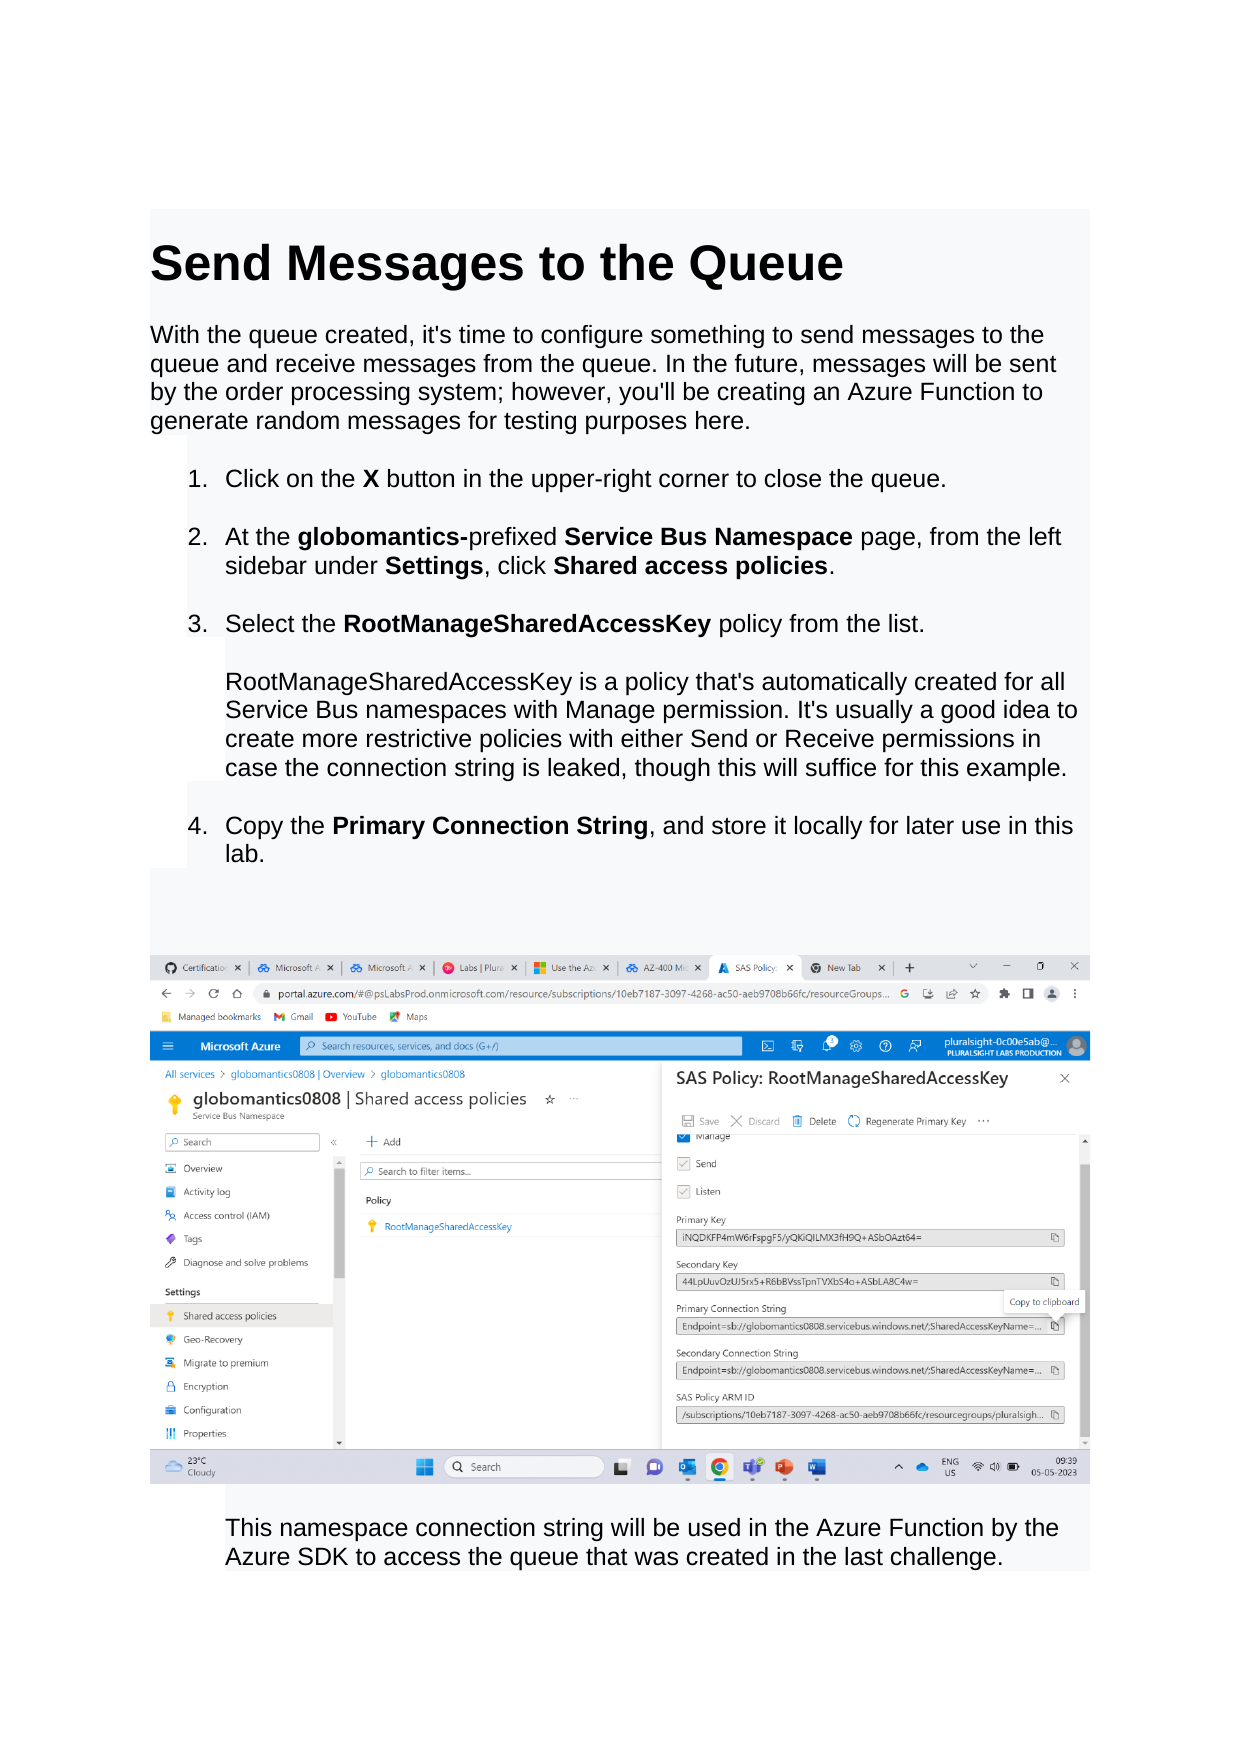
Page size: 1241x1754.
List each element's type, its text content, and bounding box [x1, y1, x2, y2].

picture [150, 955, 1091, 1484]
list At the globomantics-prefixed Service Bus Namespace page, from the left sidebar under Settings, click Shared access policies. [187, 522, 1090, 579]
text With the queue created, it's time to configure something to send messages to the queue and receive messages from the queue. In the future, messages will be sent by the order processing system; however, you'll be creating an Azure Function to generate random messages for testing purposes here. [150, 320, 1090, 435]
list Select the RootManageSharedAccessKey policy from the list. [187, 608, 1090, 637]
list Click on the X button in the upper-right corner to close the queue. [187, 464, 1090, 493]
list Copy the Primary Connection String, and store it locally for later use in this lab. [187, 811, 1090, 868]
text RootManageSharedAccessKey is a policy that's automatically created for all Service Bus namespaces with Manage permission. It's usually a good idea to create more restrictive policies with either Send or Receive permissions in case the connection string is leaked, though this will suffice for this example. [225, 666, 1090, 781]
subtitle Send Messages to the Queue [150, 209, 1090, 291]
text This namespace connection string will be used in the Azure Function by the Azure SDK to access the queue that was created in the last challenge. [225, 1513, 1090, 1571]
